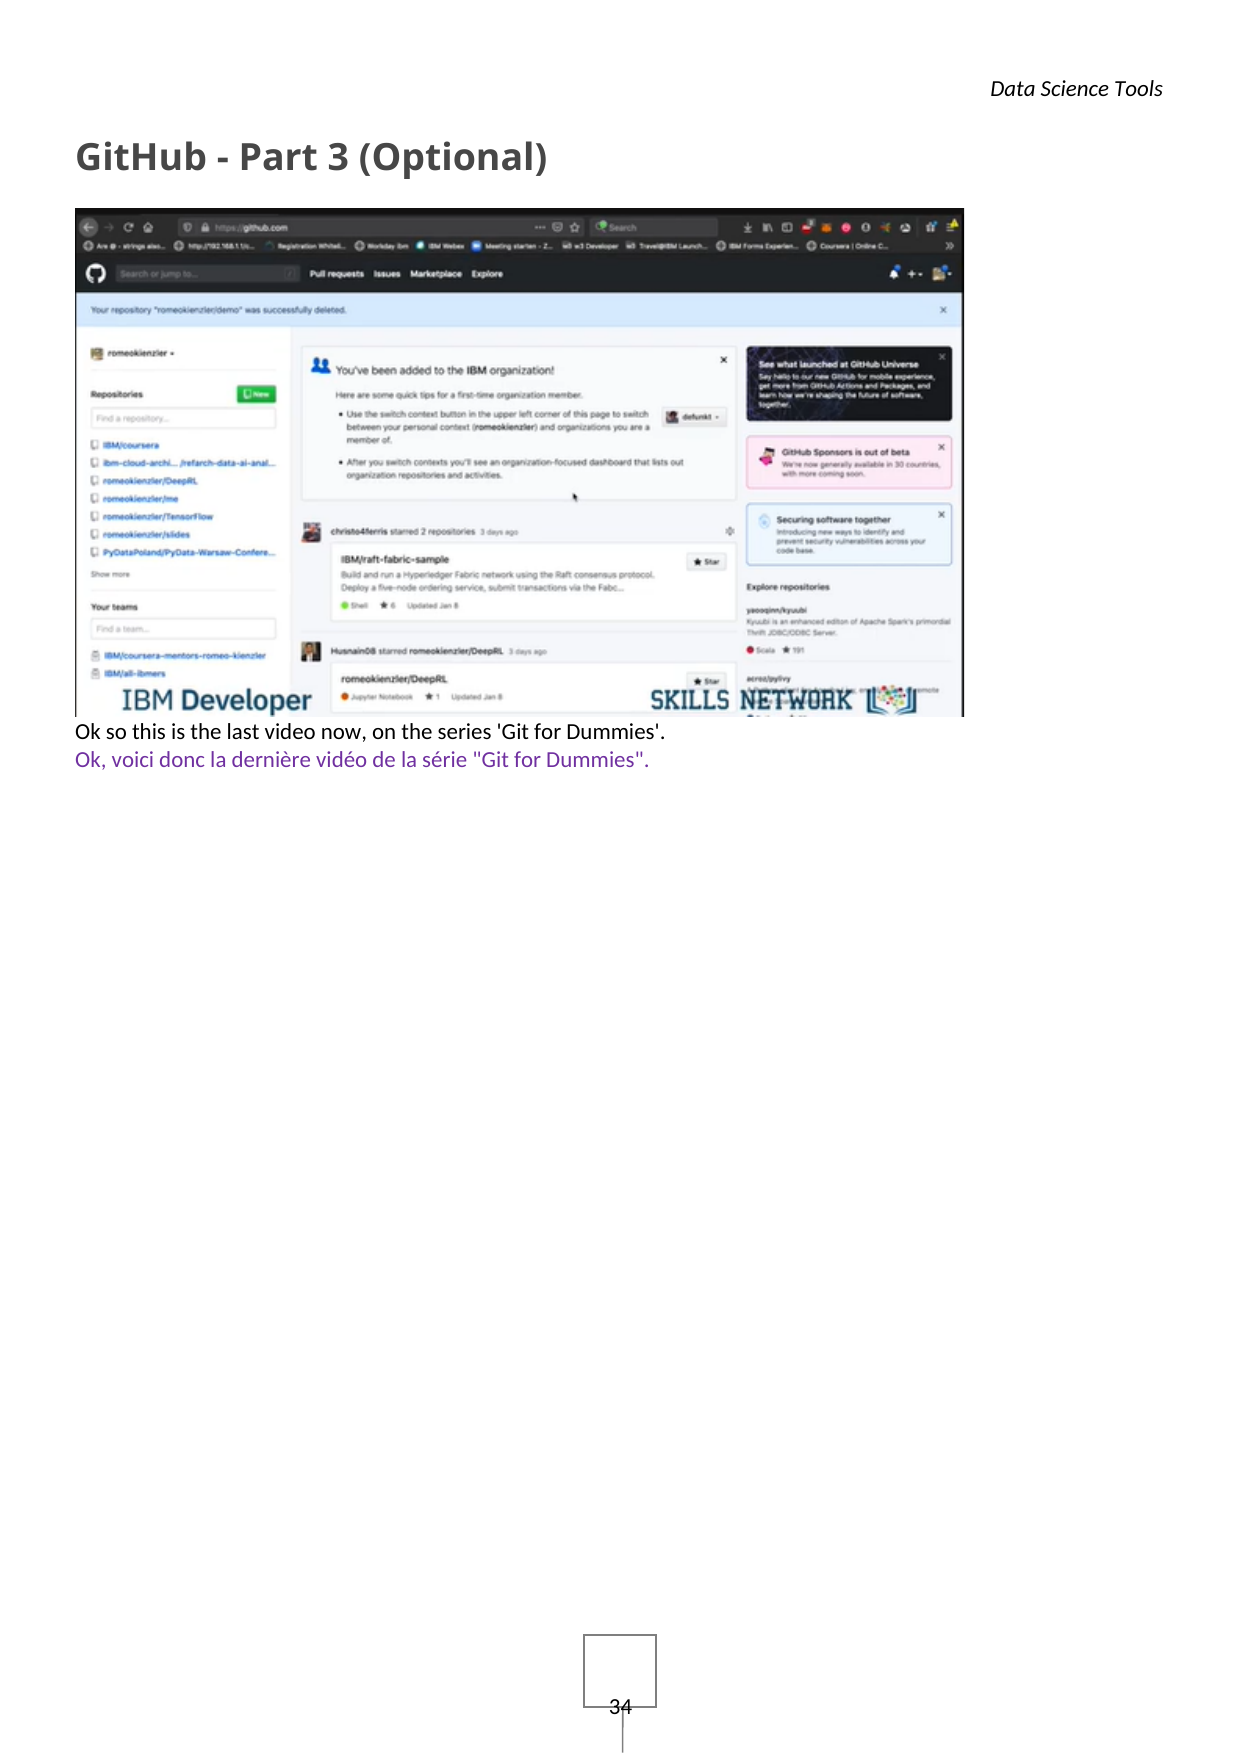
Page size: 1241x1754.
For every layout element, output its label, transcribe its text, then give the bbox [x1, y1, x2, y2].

text Ok, voici donc la dernière vidéo de la série "Git for Dummies". [75, 745, 1165, 773]
subtitle GitHub - Part 3 (Optional) [75, 130, 1165, 181]
picture [75, 208, 965, 717]
text Ok so this is the last video now, on the series 'Git for Dummies'. [75, 717, 1165, 745]
